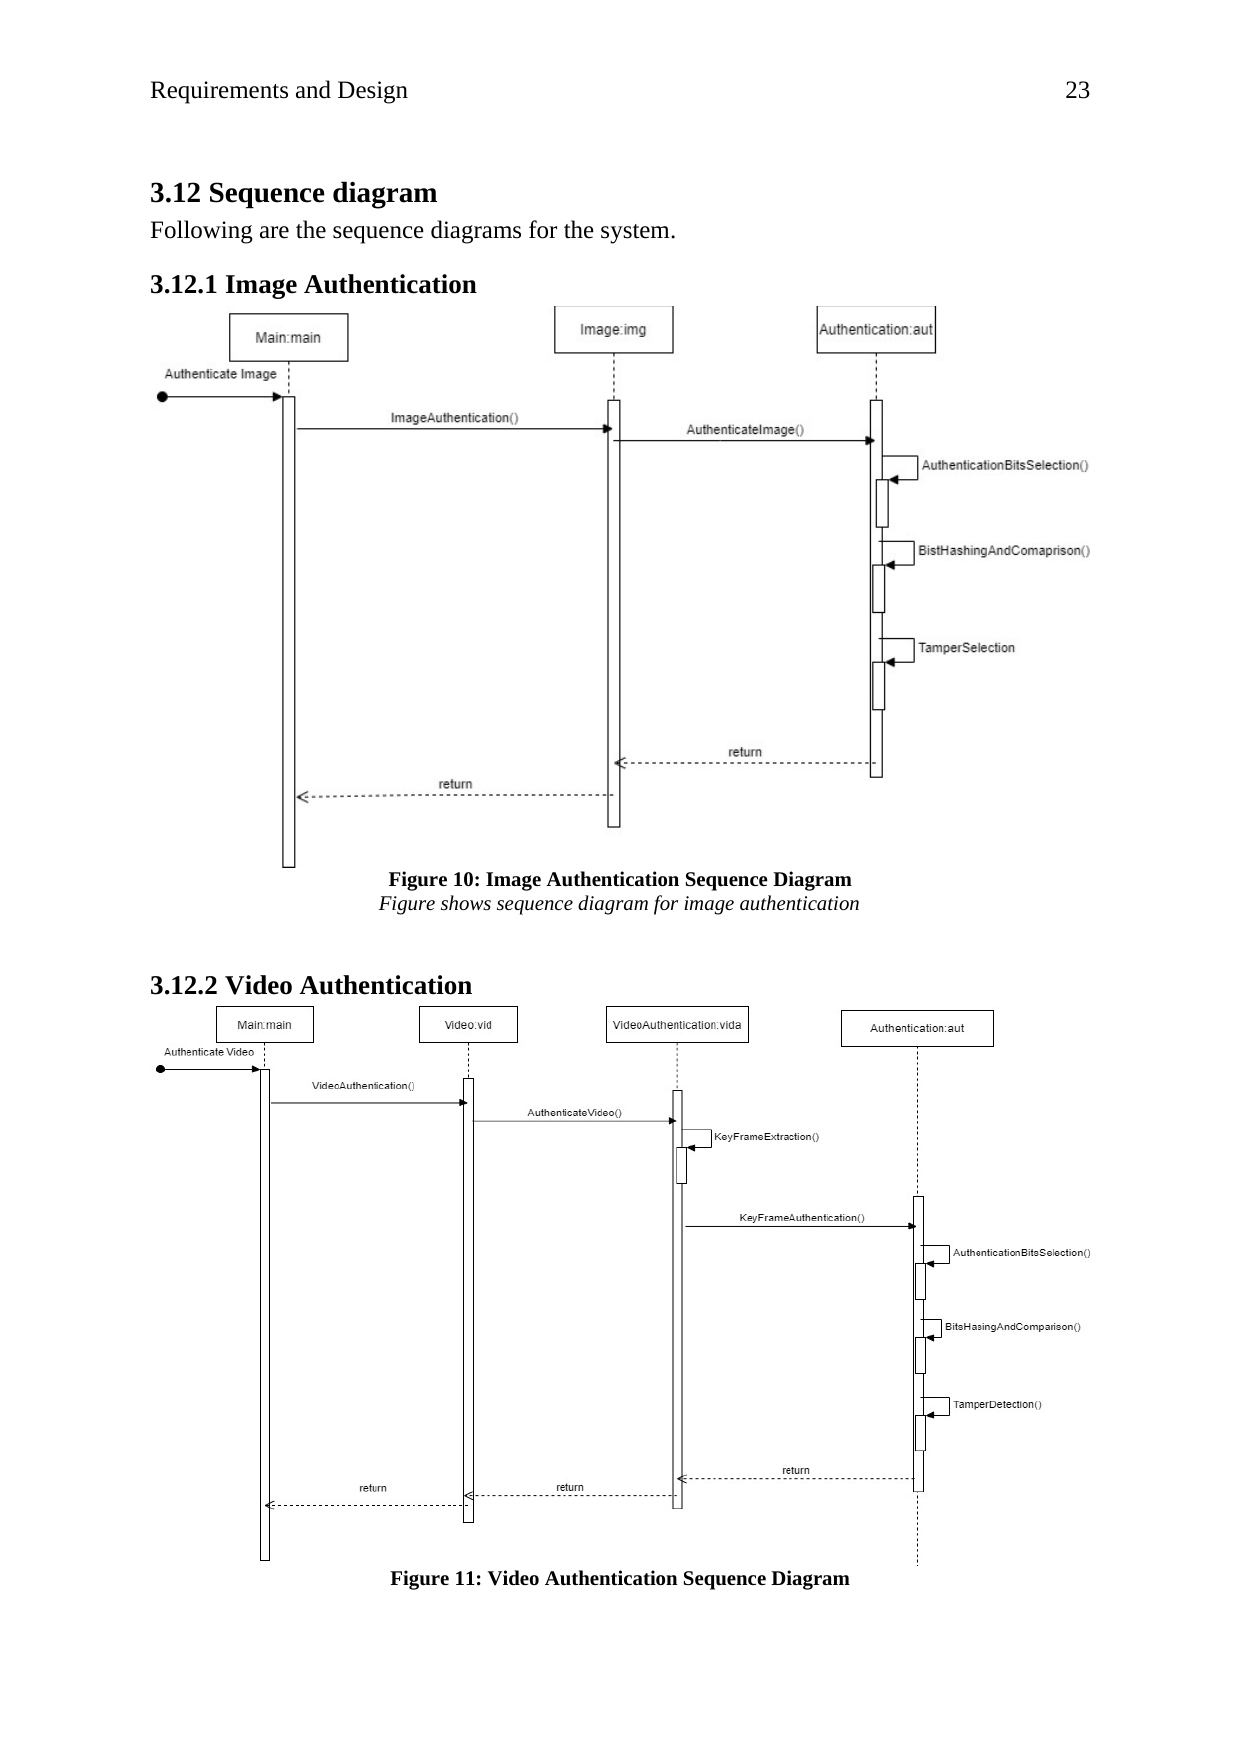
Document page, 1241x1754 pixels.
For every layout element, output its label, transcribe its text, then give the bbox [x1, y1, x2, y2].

picture [150, 1006, 1091, 1566]
subtitle Video Authentication [150, 969, 1090, 1000]
subtitle Sequence diagram [150, 175, 1090, 208]
text Figure shows sequence diagram for image authentication [150, 891, 1090, 915]
text Following are the sequence diagrams for the system. [150, 215, 1090, 243]
subtitle Image Authentication [150, 268, 1090, 300]
picture [150, 306, 1091, 868]
